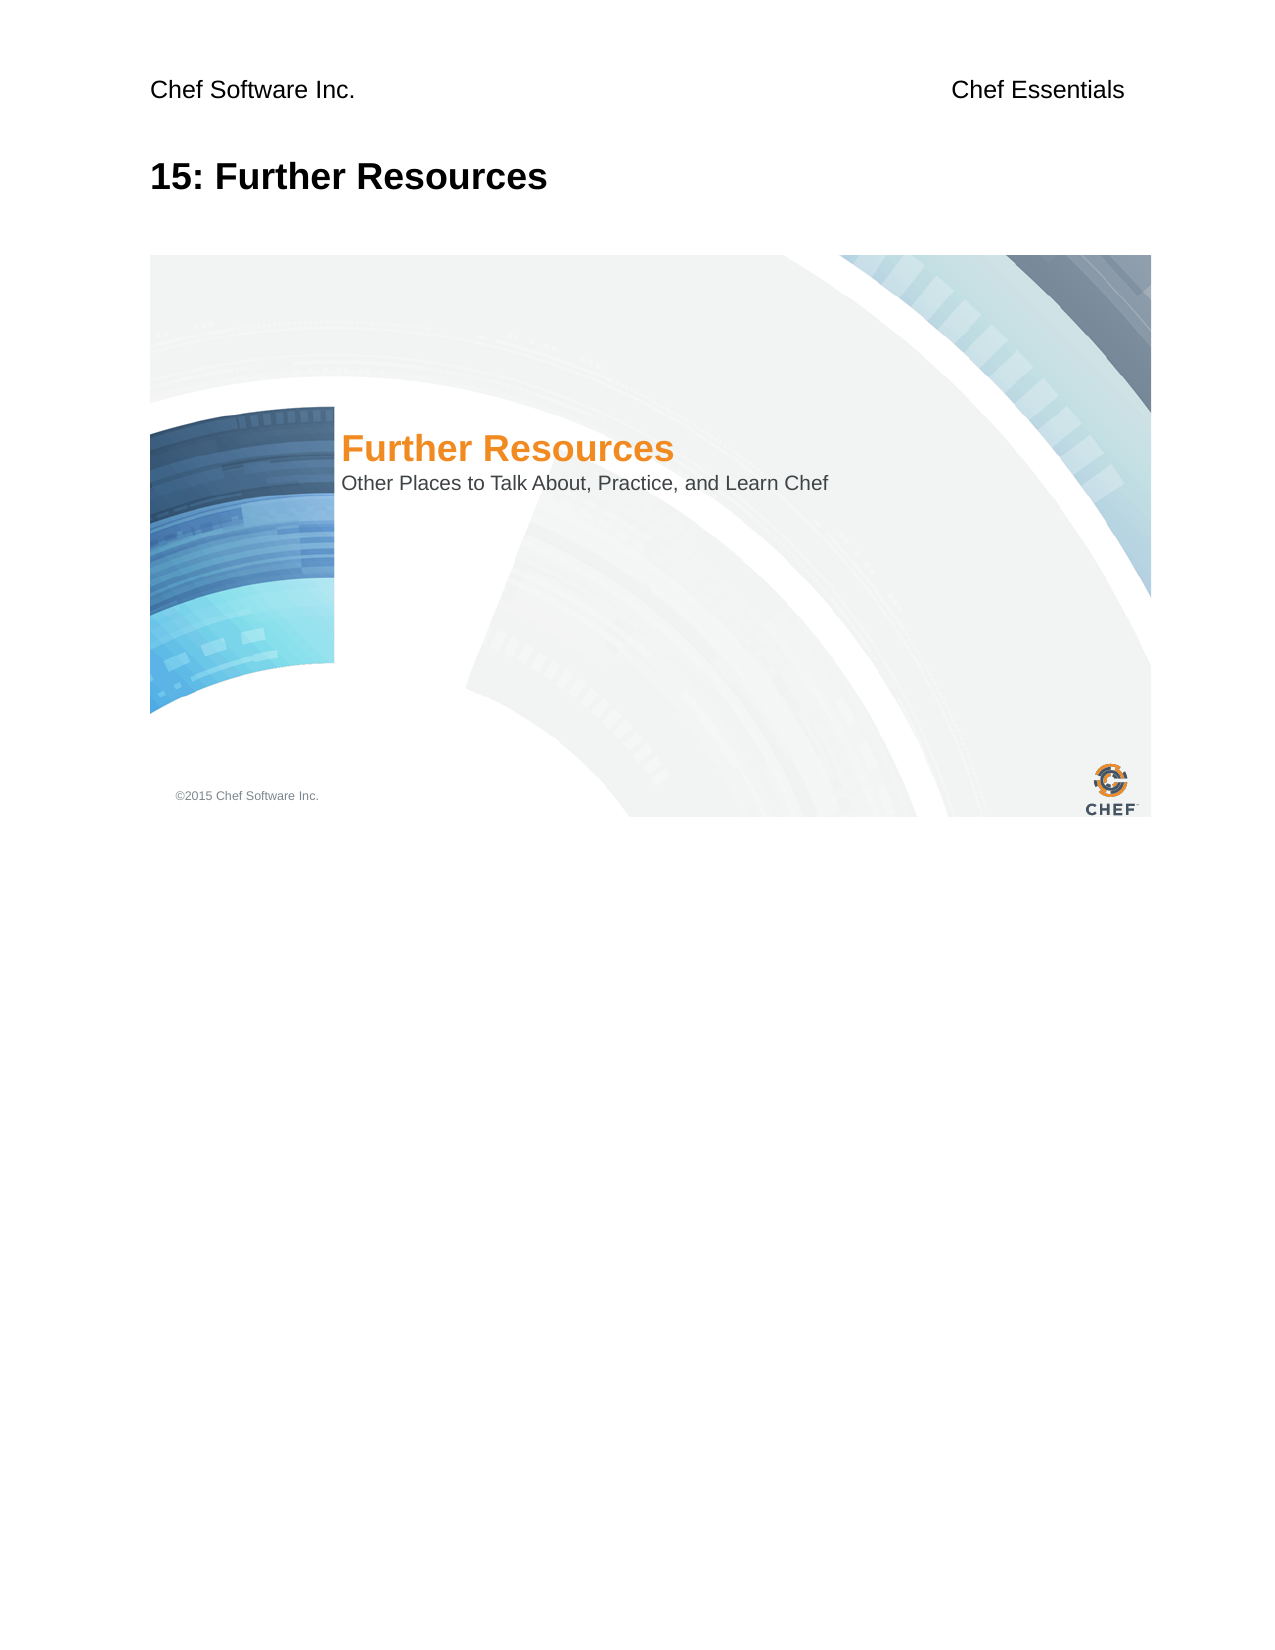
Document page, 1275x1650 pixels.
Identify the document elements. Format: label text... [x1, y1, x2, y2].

subtitle 15: Further Resources [150, 154, 1125, 197]
